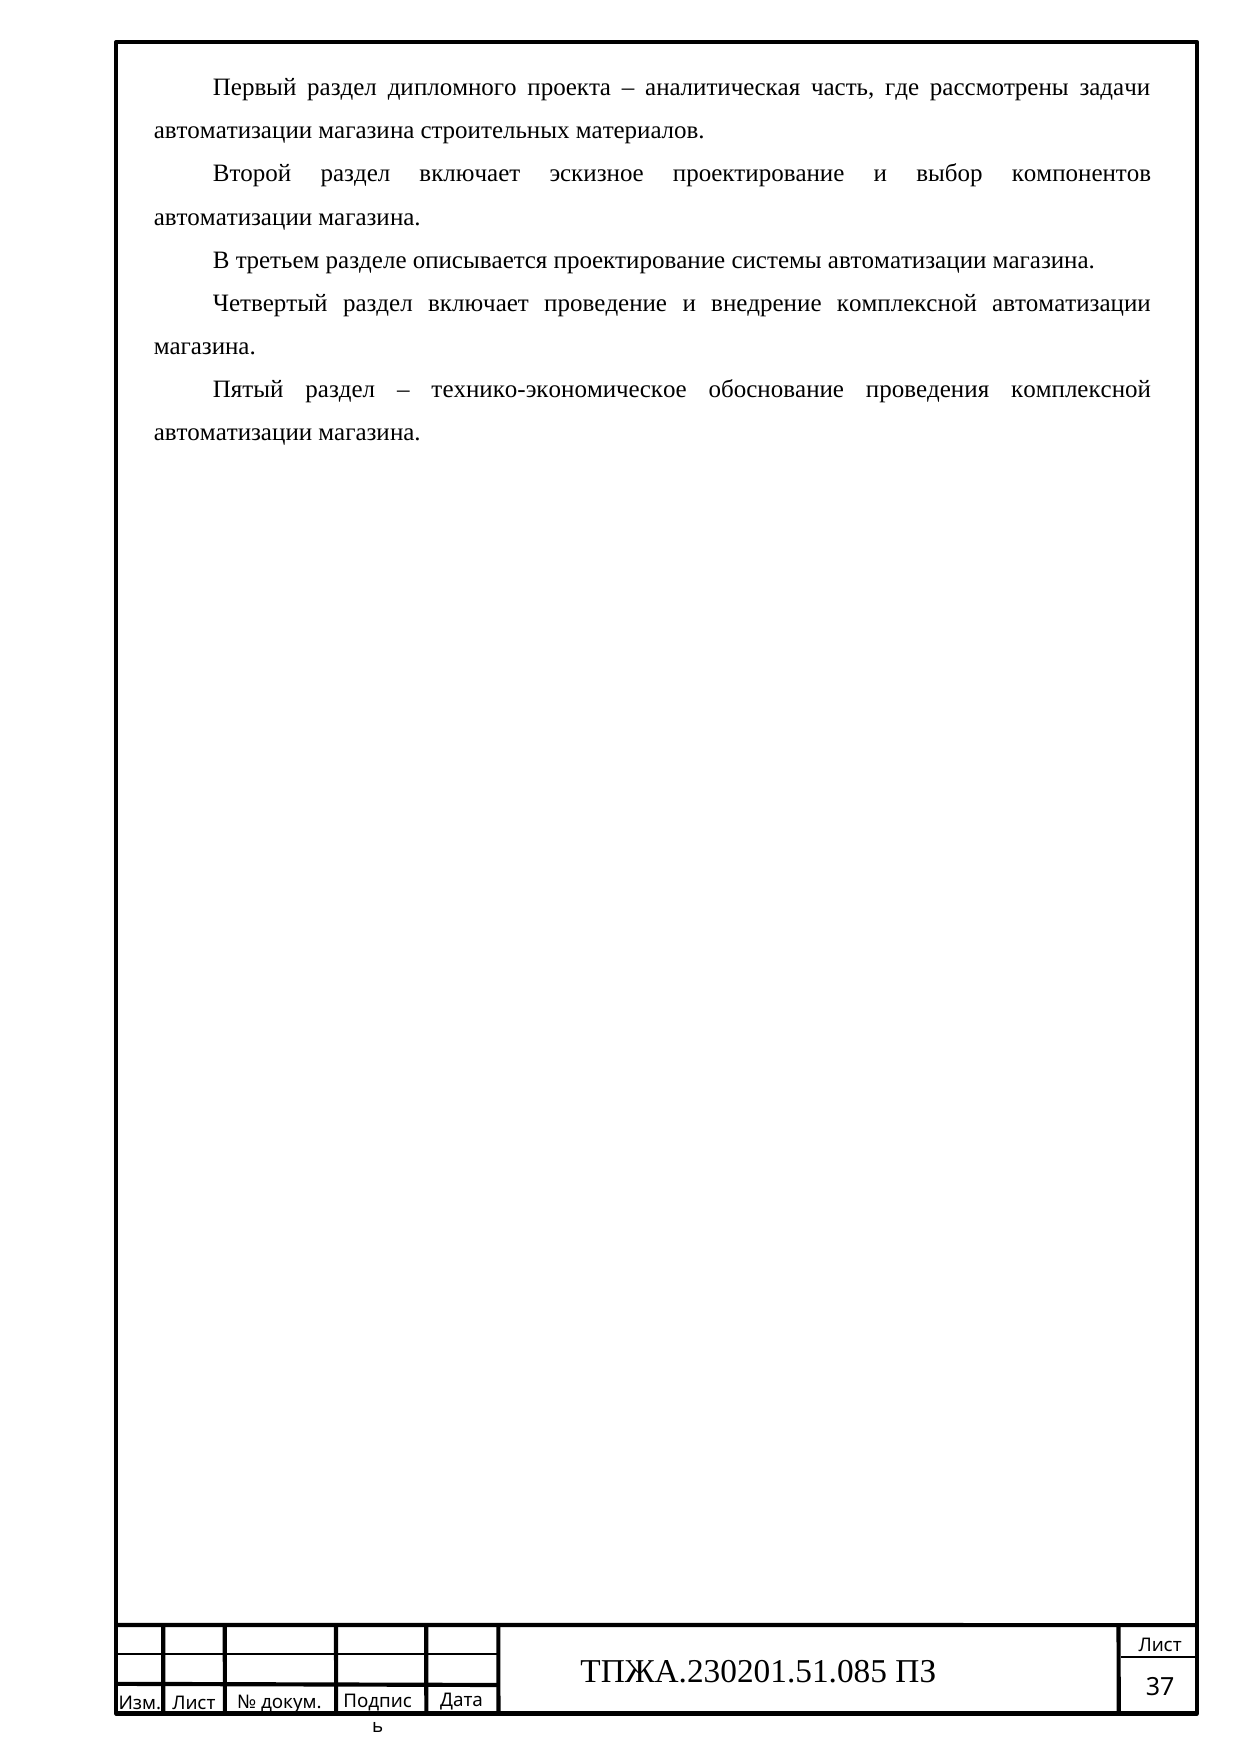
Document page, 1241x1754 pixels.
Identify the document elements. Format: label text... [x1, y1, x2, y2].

text В третьем разделе описывается проектирование системы автоматизации магазина. [153, 245, 1152, 273]
text Второй раздел включает эскизное проектирование и выбор компонентов автоматизации магазина. [153, 158, 1152, 230]
text Пятый раздел – технико-экономическое обоснование проведения комплексной автоматизации магазина. [153, 374, 1152, 446]
text Первый раздел дипломного проекта – аналитическая часть, где рассмотрены задачи автоматизации магазина строительных материалов. [153, 72, 1152, 144]
text Четвертый раздел включает проведение и внедрение комплексной автоматизации магазина. [153, 288, 1152, 360]
